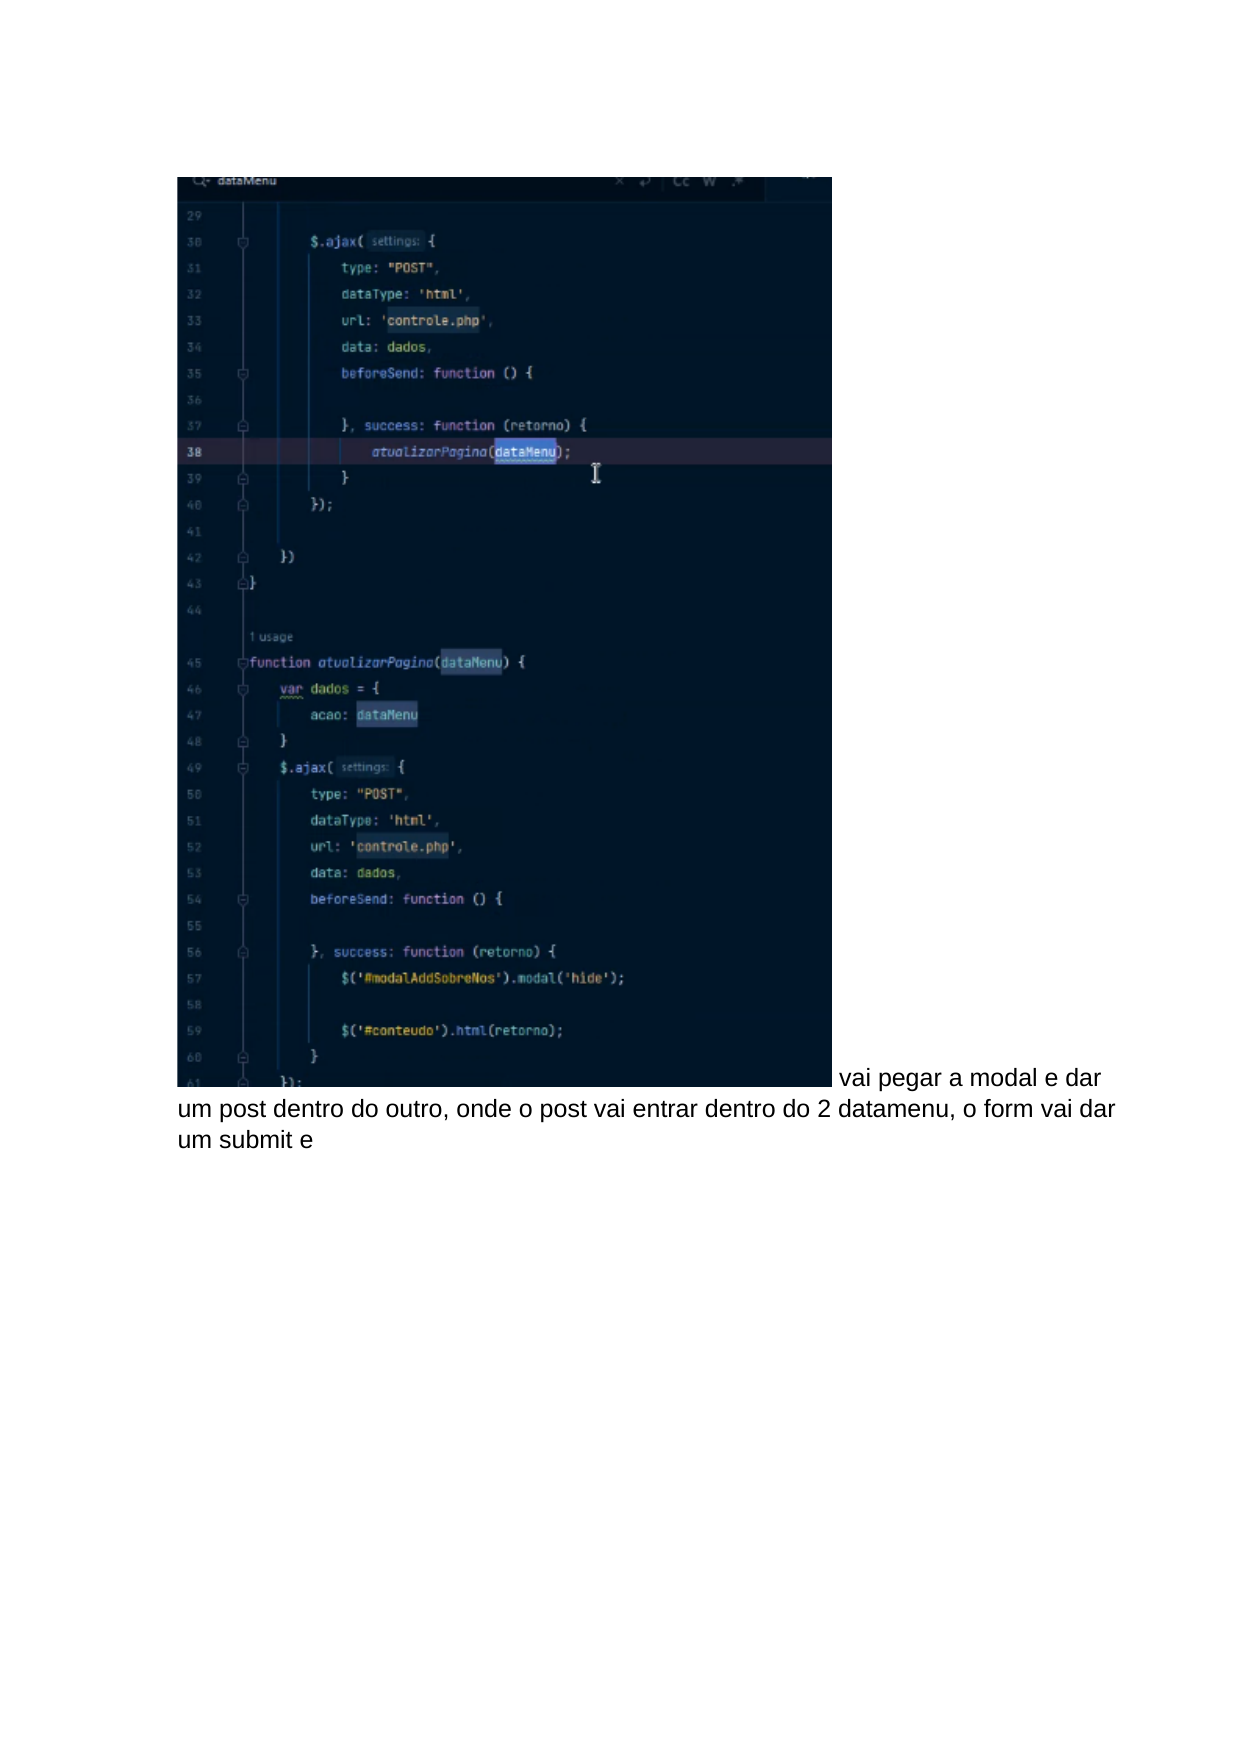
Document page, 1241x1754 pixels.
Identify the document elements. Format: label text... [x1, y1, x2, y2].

picture [177, 177, 832, 1087]
